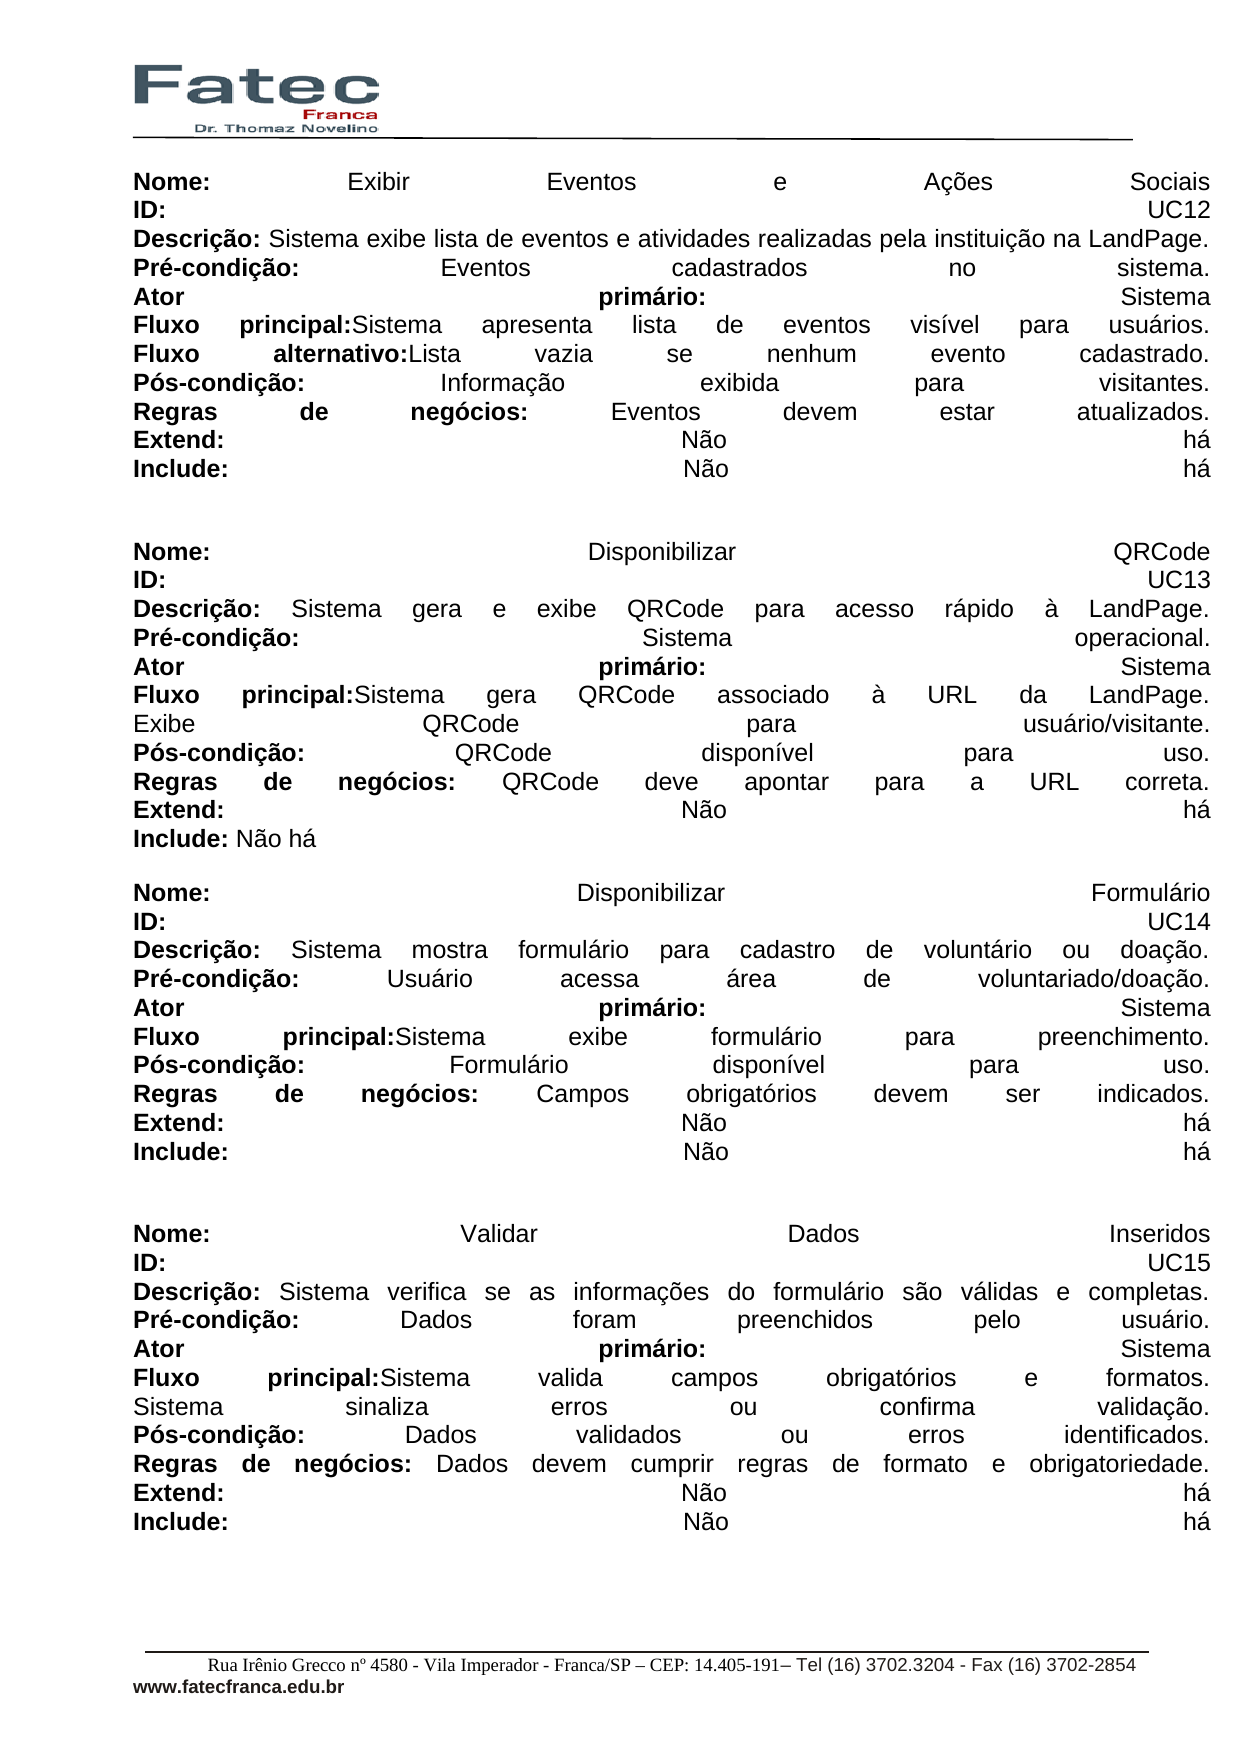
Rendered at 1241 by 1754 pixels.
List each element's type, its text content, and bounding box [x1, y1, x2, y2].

text Nome: Validar Dados Inseridos ID: UC15 Descrição: Sistema verifica se as informações do formulário são válidas e completas. Pré-condição: Dados foram preenchidos pelo usuário. Ator primário: Sistema Fluxo principal:Sistema valida campos obrigatórios e formatos. Sistema sinaliza erros ou confirma validação. Pós-condição: Dados validados ou erros identificados. Regras de negócios: Dados devem cumprir regras de formato e obrigatoriedade. Extend: Não há Include: Não há [133, 1219, 1211, 1564]
picture [132, 62, 383, 134]
text Nome: Disponibilizar Formulário ID: UC14 Descrição: Sistema mostra formulário para cadastro de voluntário ou doação. Pré-condição: Usuário acessa área de voluntariado/doação. Ator primário: Sistema Fluxo principal:Sistema exibe formulário para preenchimento. Pós-condição: Formulário disponível para uso. Regras de negócios: Campos obrigatórios devem ser indicados. Extend: Não há Include: Não há [133, 878, 1211, 1194]
text Nome: Exibir Eventos e Ações Sociais ID: UC12 Descrição: Sistema exibe lista de eventos e atividades realizadas pela instituição na LandPage. Pré-condição: Eventos cadastrados no sistema. Ator primário: Sistema Fluxo principal:Sistema apresenta lista de eventos visível para usuários. Fluxo alternativo:Lista vazia se nenhum evento cadastrado. Pós-condição: Informação exibida para visitantes. Regras de negócios: Eventos devem estar atualizados. Extend: Não há Include: Não há [133, 167, 1211, 512]
text Nome: Disponibilizar QRCode ID: UC13 Descrição: Sistema gera e exibe QRCode para acesso rápido à LandPage. Pré-condição: Sistema operacional. Ator primário: Sistema Fluxo principal:Sistema gera QRCode associado à URL da LandPage. Exibe QRCode para usuário/visitante. Pós-condição: QRCode disponível para uso. Regras de negócios: QRCode deve apontar para a URL correta. Extend: Não há Include: Não há [133, 537, 1211, 853]
